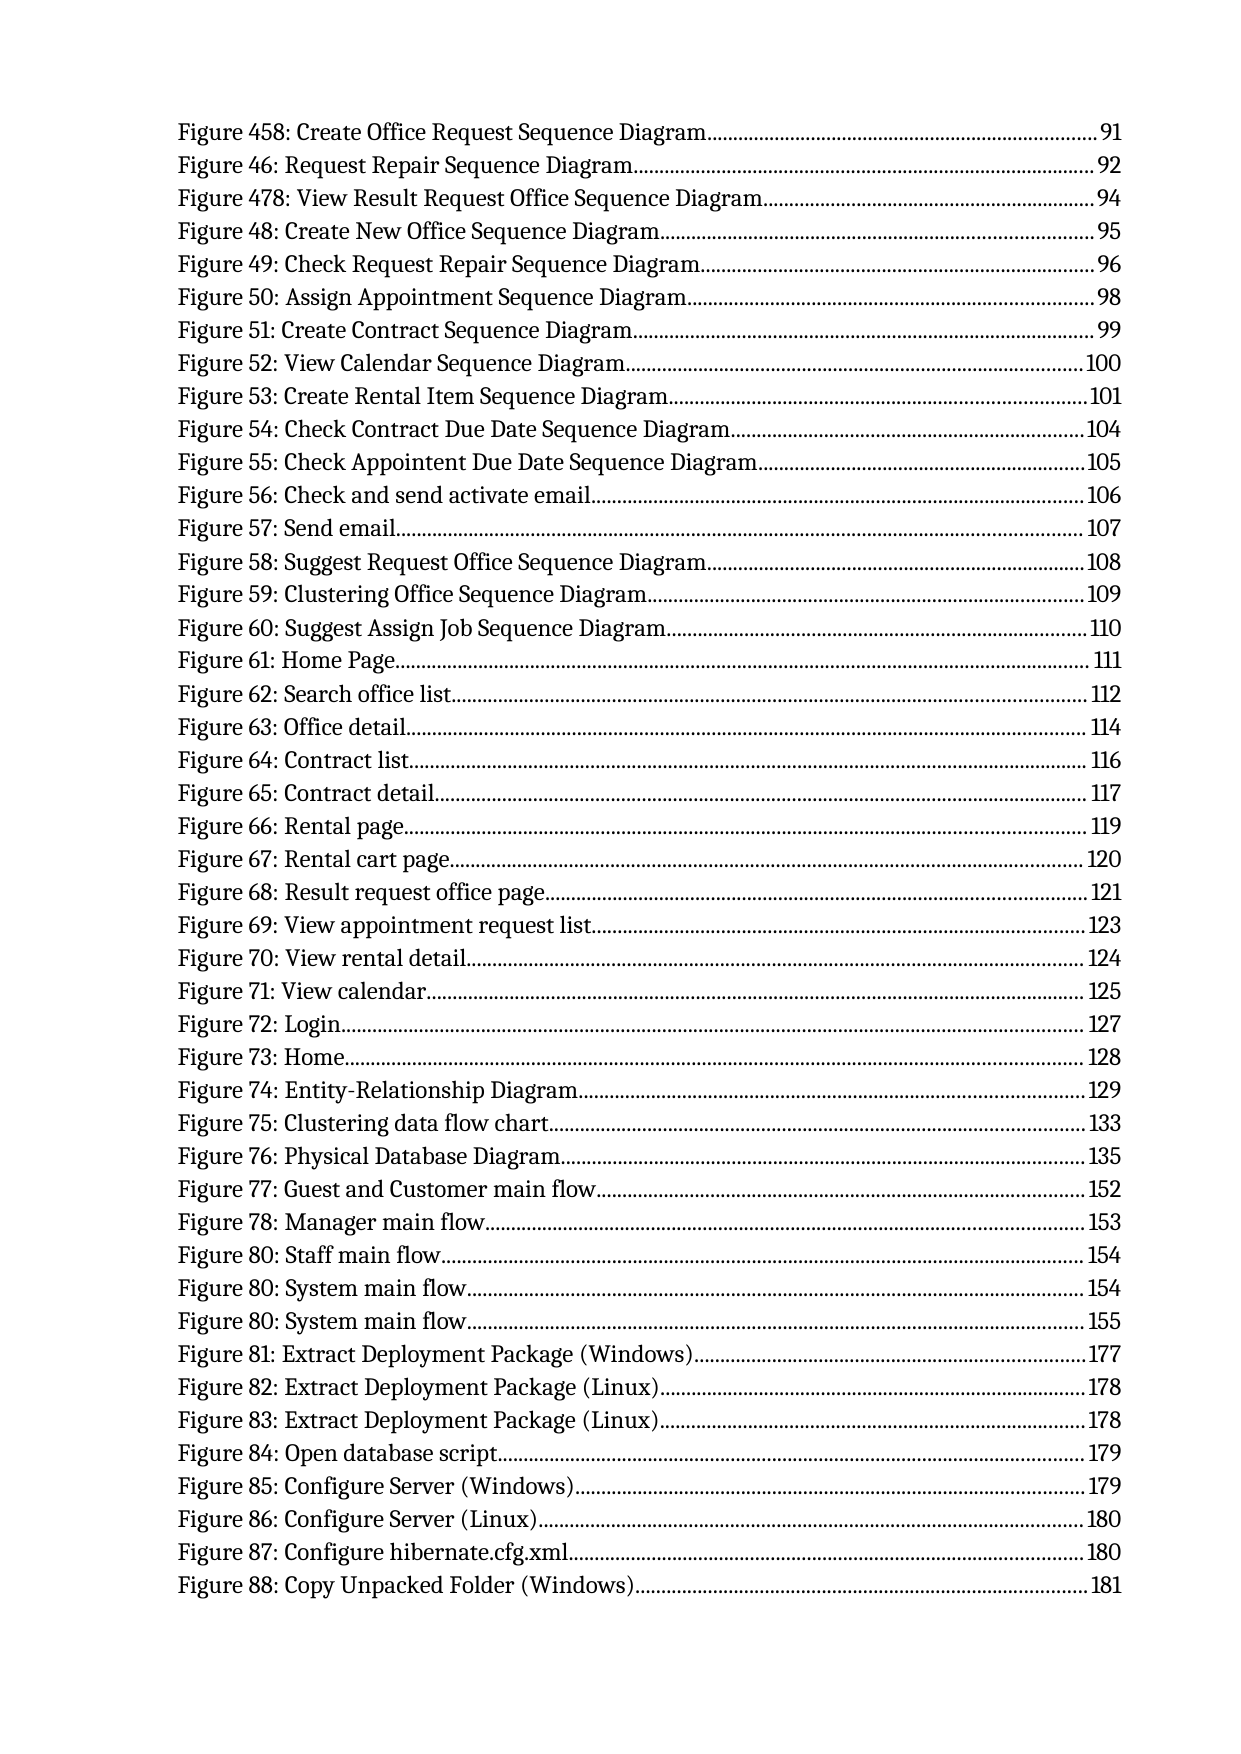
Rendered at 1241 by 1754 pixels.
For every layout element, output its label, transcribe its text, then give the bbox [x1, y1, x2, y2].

text Figure 50: Assign Appointment Sequence Diagram 98 [177, 283, 1122, 312]
text Figure 84: Open database script 179 [177, 1439, 1122, 1468]
text Figure 86: Configure Server (Linux) 180 [177, 1505, 1122, 1534]
text Figure 76: Physical Database Diagram 135 [177, 1142, 1122, 1171]
text Figure 48: Create New Office Sequence Diagram 95 [177, 217, 1122, 246]
text Figure 75: Clustering data flow chart 133 [177, 1109, 1122, 1137]
text Figure 68: Result request office page 121 [177, 878, 1122, 906]
text Figure 69: View appointment request list 123 [177, 911, 1122, 939]
text Figure 49: Check Request Repair Sequence Diagram 96 [177, 250, 1122, 279]
text Figure 64: Contract list 116 [177, 746, 1122, 774]
text Figure 80: System main flow 155 [177, 1307, 1122, 1336]
text Figure 57: Send email 107 [177, 514, 1122, 543]
text Figure 72: Login 127 [177, 1010, 1122, 1038]
text Figure 56: Check and send activate email 106 [177, 481, 1122, 510]
text Figure 67: Rental cart page 120 [177, 844, 1122, 873]
text Figure 55: Check Appointent Due Date Sequence Diagram 105 [177, 448, 1122, 477]
text Figure 52: View Calendar Sequence Diagram 100 [177, 349, 1122, 378]
text Figure 51: Create Contract Sequence Diagram 99 [177, 316, 1122, 345]
text Figure 71: View calendar 125 [177, 977, 1122, 1005]
text Figure 77: Guest and Customer main flow 152 [177, 1175, 1122, 1203]
text Figure 70: View rental detail 124 [177, 944, 1122, 972]
text Figure 81: Extract Deployment Package (Windows) 177 [177, 1340, 1122, 1369]
text Figure 58: Suggest Request Office Sequence Diagram 108 [177, 547, 1122, 576]
text Figure 60: Suggest Assign Job Sequence Diagram 110 [177, 613, 1122, 642]
text Figure 54: Check Contract Due Date Sequence Diagram 104 [177, 415, 1122, 444]
text Figure 53: Create Rental Item Sequence Diagram 101 [177, 382, 1122, 411]
text Figure 66: Rental page 119 [177, 812, 1122, 840]
text Figure 87: Configure hibernate.cfg.xml 180 [177, 1538, 1122, 1567]
text Figure 88: Copy Unpacked Folder (Windows) 181 [177, 1571, 1122, 1600]
text Figure 82: Extract Deployment Package (Linux) 178 [177, 1373, 1122, 1402]
text Figure 478: View Result Request Office Sequence Diagram 94 [177, 184, 1122, 213]
text Figure 73: Home 128 [177, 1043, 1122, 1071]
text Figure 80: Staff main flow 154 [177, 1241, 1122, 1269]
text Figure 62: Search office list 112 [177, 679, 1122, 708]
text Figure 61: Home Page 111 [177, 646, 1122, 675]
text Figure 63: Office detail 114 [177, 712, 1122, 741]
text Figure 59: Clustering Office Sequence Diagram 109 [177, 580, 1122, 609]
text Figure 46: Request Repair Sequence Diagram 92 [177, 151, 1122, 180]
text Figure 458: Create Office Request Sequence Diagram 91 [177, 118, 1122, 147]
text Figure 65: Contract detail 117 [177, 778, 1122, 807]
text Figure 78: Manager main flow 153 [177, 1208, 1122, 1237]
text Figure 85: Configure Server (Windows) 179 [177, 1472, 1122, 1501]
text Figure 74: Entity-Relationship Diagram 129 [177, 1076, 1122, 1104]
text Figure 83: Extract Deployment Package (Linux) 178 [177, 1406, 1122, 1435]
text Figure 80: System main flow 154 [177, 1274, 1122, 1303]
